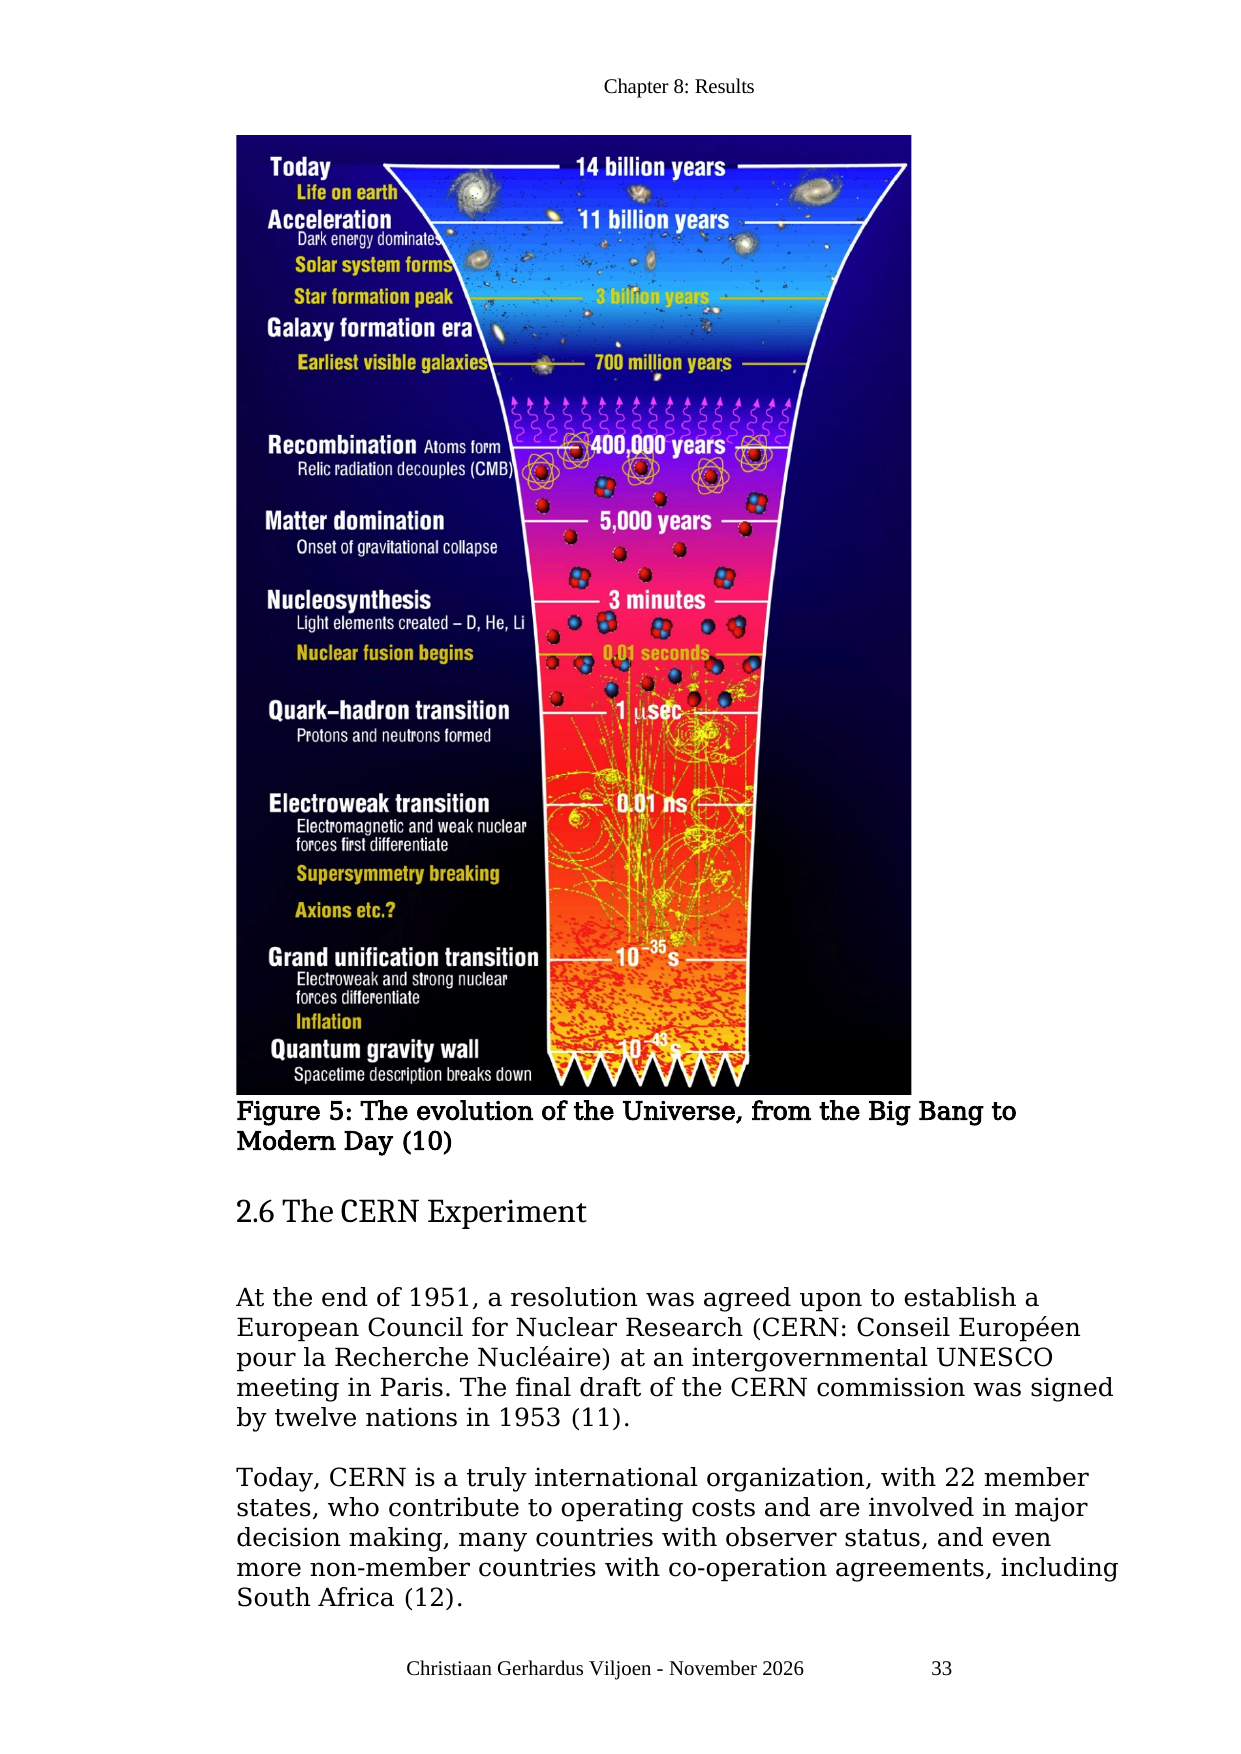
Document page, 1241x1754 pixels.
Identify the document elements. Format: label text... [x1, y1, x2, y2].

text At the end of 1951, a resolution was agreed upon to establish a European Council for Nuclear Research (CERN: Conseil Européen pour la Recherche Nucléaire) at an intergovernmental UNESCO meeting in Paris. The final draft of the CERN commission was signed by twelve nations in 1953 . [236, 1281, 1122, 1431]
picture [236, 135, 912, 1095]
text Today, CERN is a truly international organization, with 22 member states, who contribute to operating costs and are involved in major decision making, many countries with observer status, and even more non-member countries with co-operation agreements, including South Africa . [236, 1461, 1122, 1611]
subtitle The CERN Experiment [236, 1192, 1122, 1231]
text Figure 5: The evolution of the Universe, from the Big Bang to Modern Day [236, 1095, 1122, 1155]
